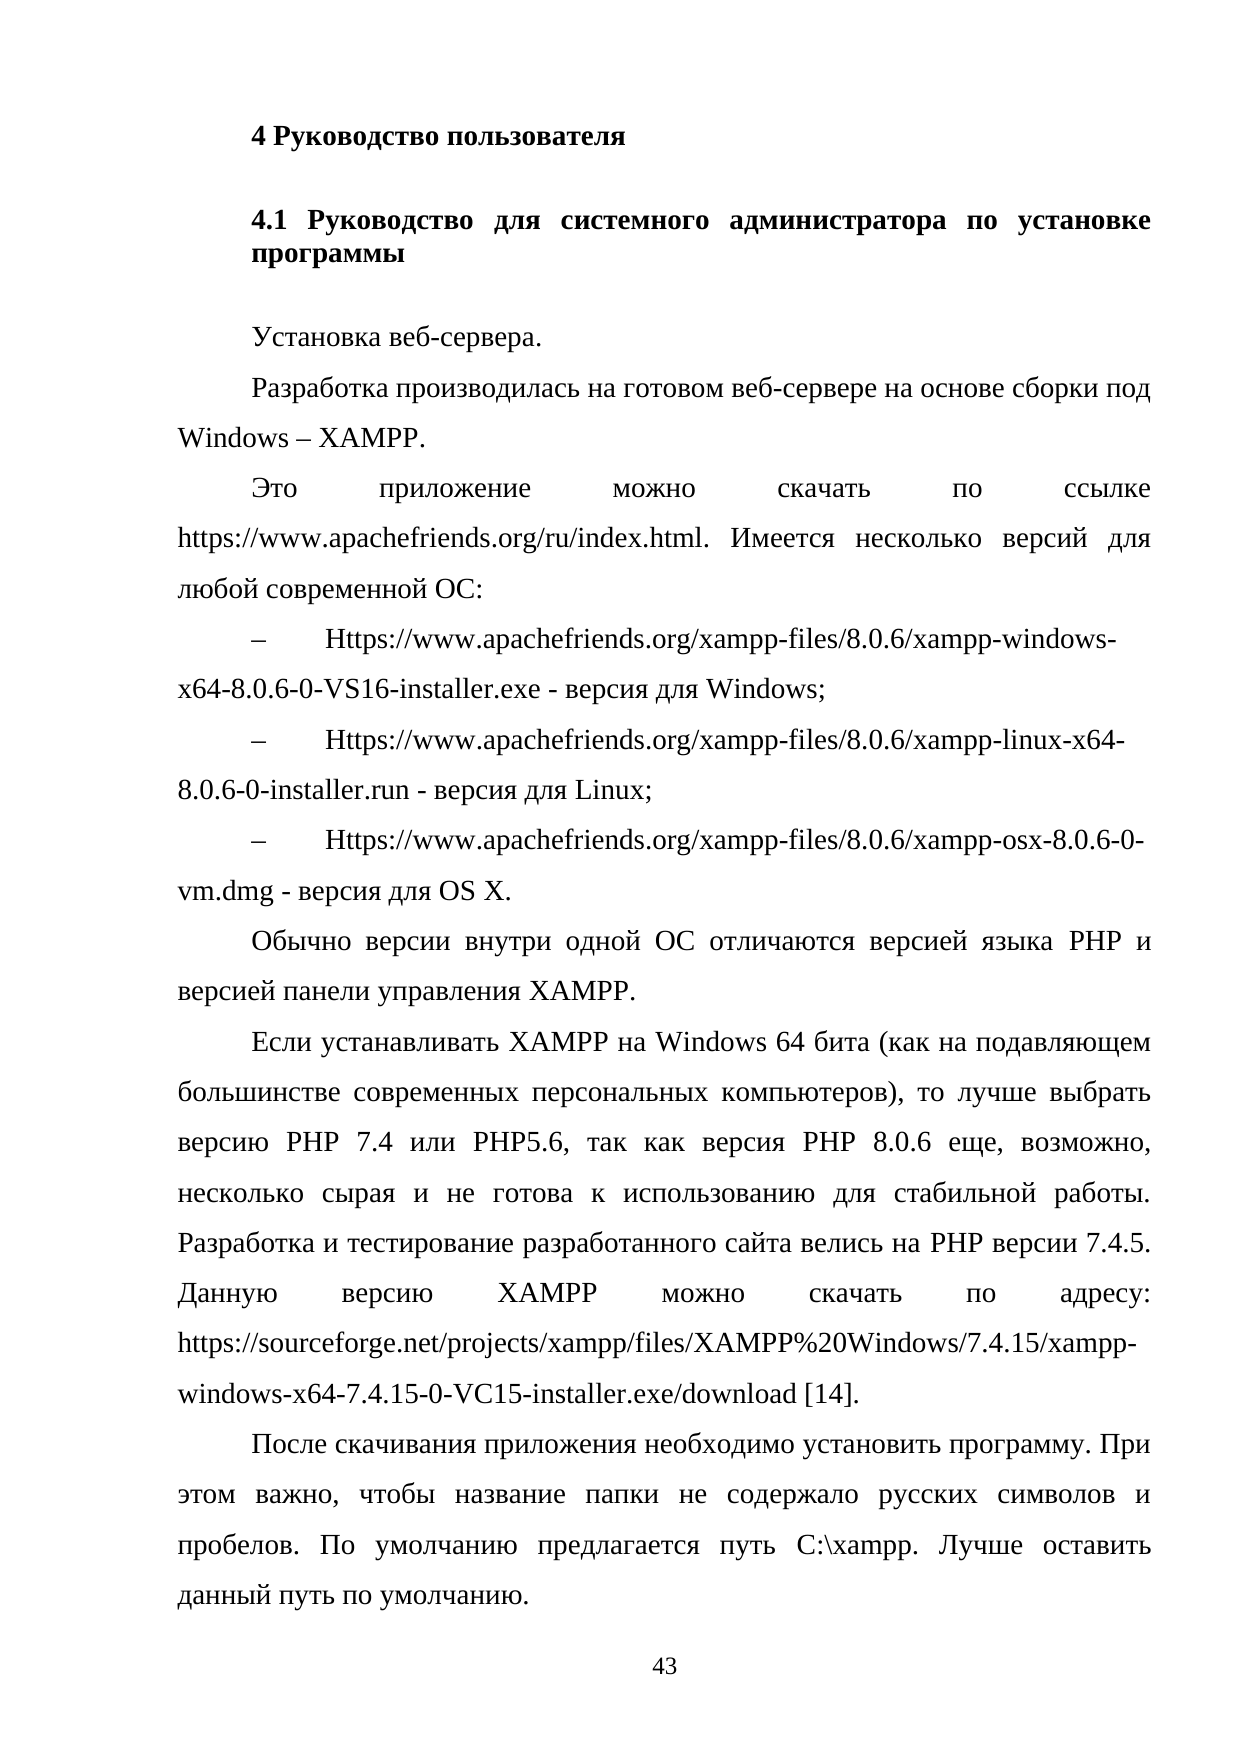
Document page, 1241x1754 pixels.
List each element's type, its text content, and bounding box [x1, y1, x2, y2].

text После скачивания приложения необходимо установить программу. При этом важно, чтобы название папки не содержало русских символов и пробелов. По умолчанию предлагается путь C:\xampp. Лучше оставить данный путь по умолчанию. [177, 1426, 1152, 1611]
list Https://www.apachefriends.org/xampp-files/8.0.6/xampp-linux-x64-8.0.6-0-installer.run - версия для Linux; [177, 722, 1152, 806]
text Обычно версии внутри одной ОС отличаются версией языка PHP и версией панели управления XAMPP. [177, 923, 1152, 1007]
subtitle 4 Руководство пользователя [251, 118, 1152, 152]
text Это приложение можно скачать по ссылке https://www.apachefriends.org/ru/index.html. Имеется несколько версий для любой современной ОС: [177, 470, 1152, 604]
list Https://www.apachefriends.org/xampp-files/8.0.6/xampp-windows-x64-8.0.6-0-VS16-installer.exe - версия для Windows; [177, 621, 1152, 705]
text Если устанавливать XAMPP на Windows 64 бита (как на подавляющем большинстве современных персональных компьютеров), то лучше выбрать версию PHP 7.4 или PHP5.6, так как версия PHP 8.0.6 еще, возможно, несколько сырая и не готова к использованию для стабильной работы. Разработка и тестирование разработанного сайта велись на PHP версии 7.4.5. Данную версию XAMPP можно скачать по адресу: https://sourceforge.net/projects/xampp/files/XAMPP%20Windows/7.4.15/xampp-windows-x64-7.4.15-0-VC15-installer.exe/download [14]. [177, 1024, 1152, 1409]
subtitle 4.1 Руководство для системного администратора по установке программы [251, 202, 1152, 269]
list Https://www.apachefriends.org/xampp-files/8.0.6/xampp-osx-8.0.6-0-vm.dmg - версия для OS X. [177, 822, 1152, 906]
text Разработка производилась на готовом веб-сервере на основе сборки под Windows – XAMPP. [177, 370, 1152, 453]
text Установка веб-сервера. [177, 319, 1152, 353]
